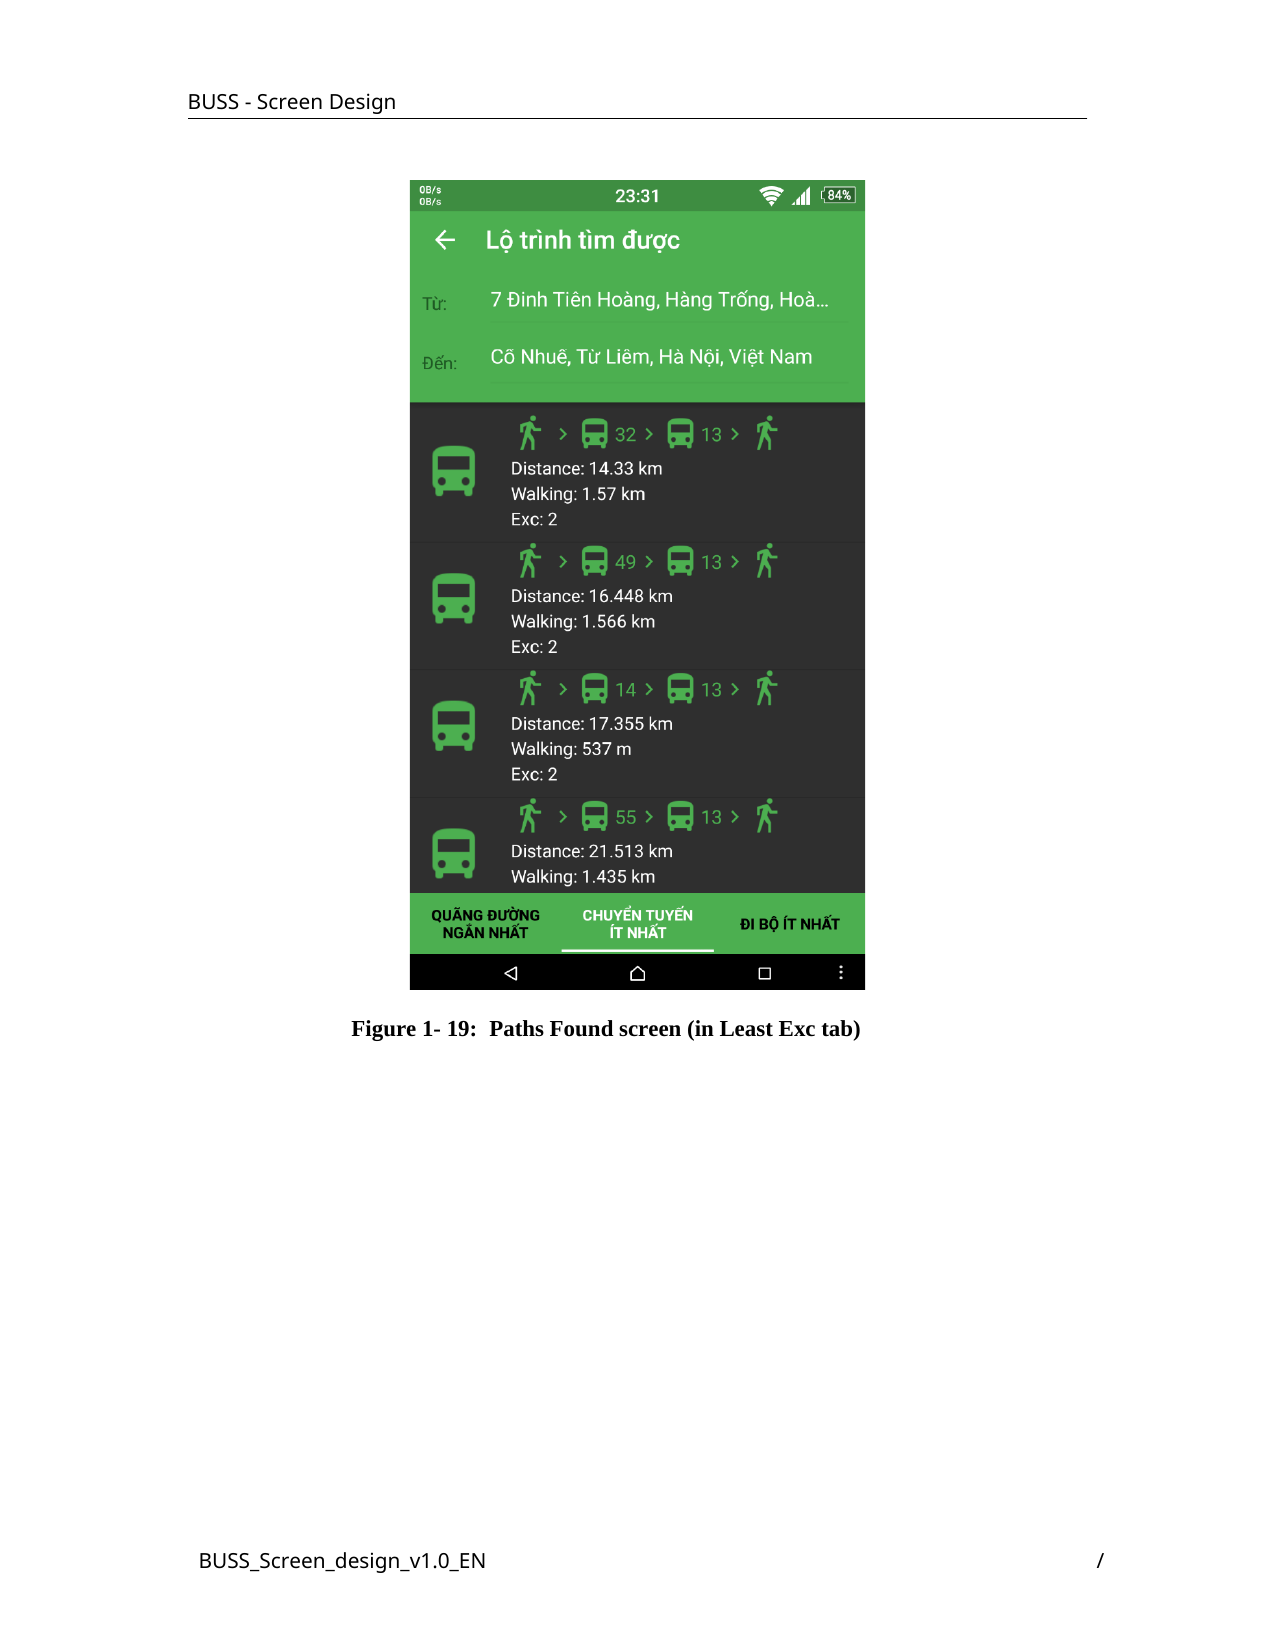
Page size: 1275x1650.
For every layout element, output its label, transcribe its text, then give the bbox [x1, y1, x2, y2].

picture [409, 180, 866, 990]
list Paths Found screen (in Least Exc tab) [187, 1015, 1087, 1041]
